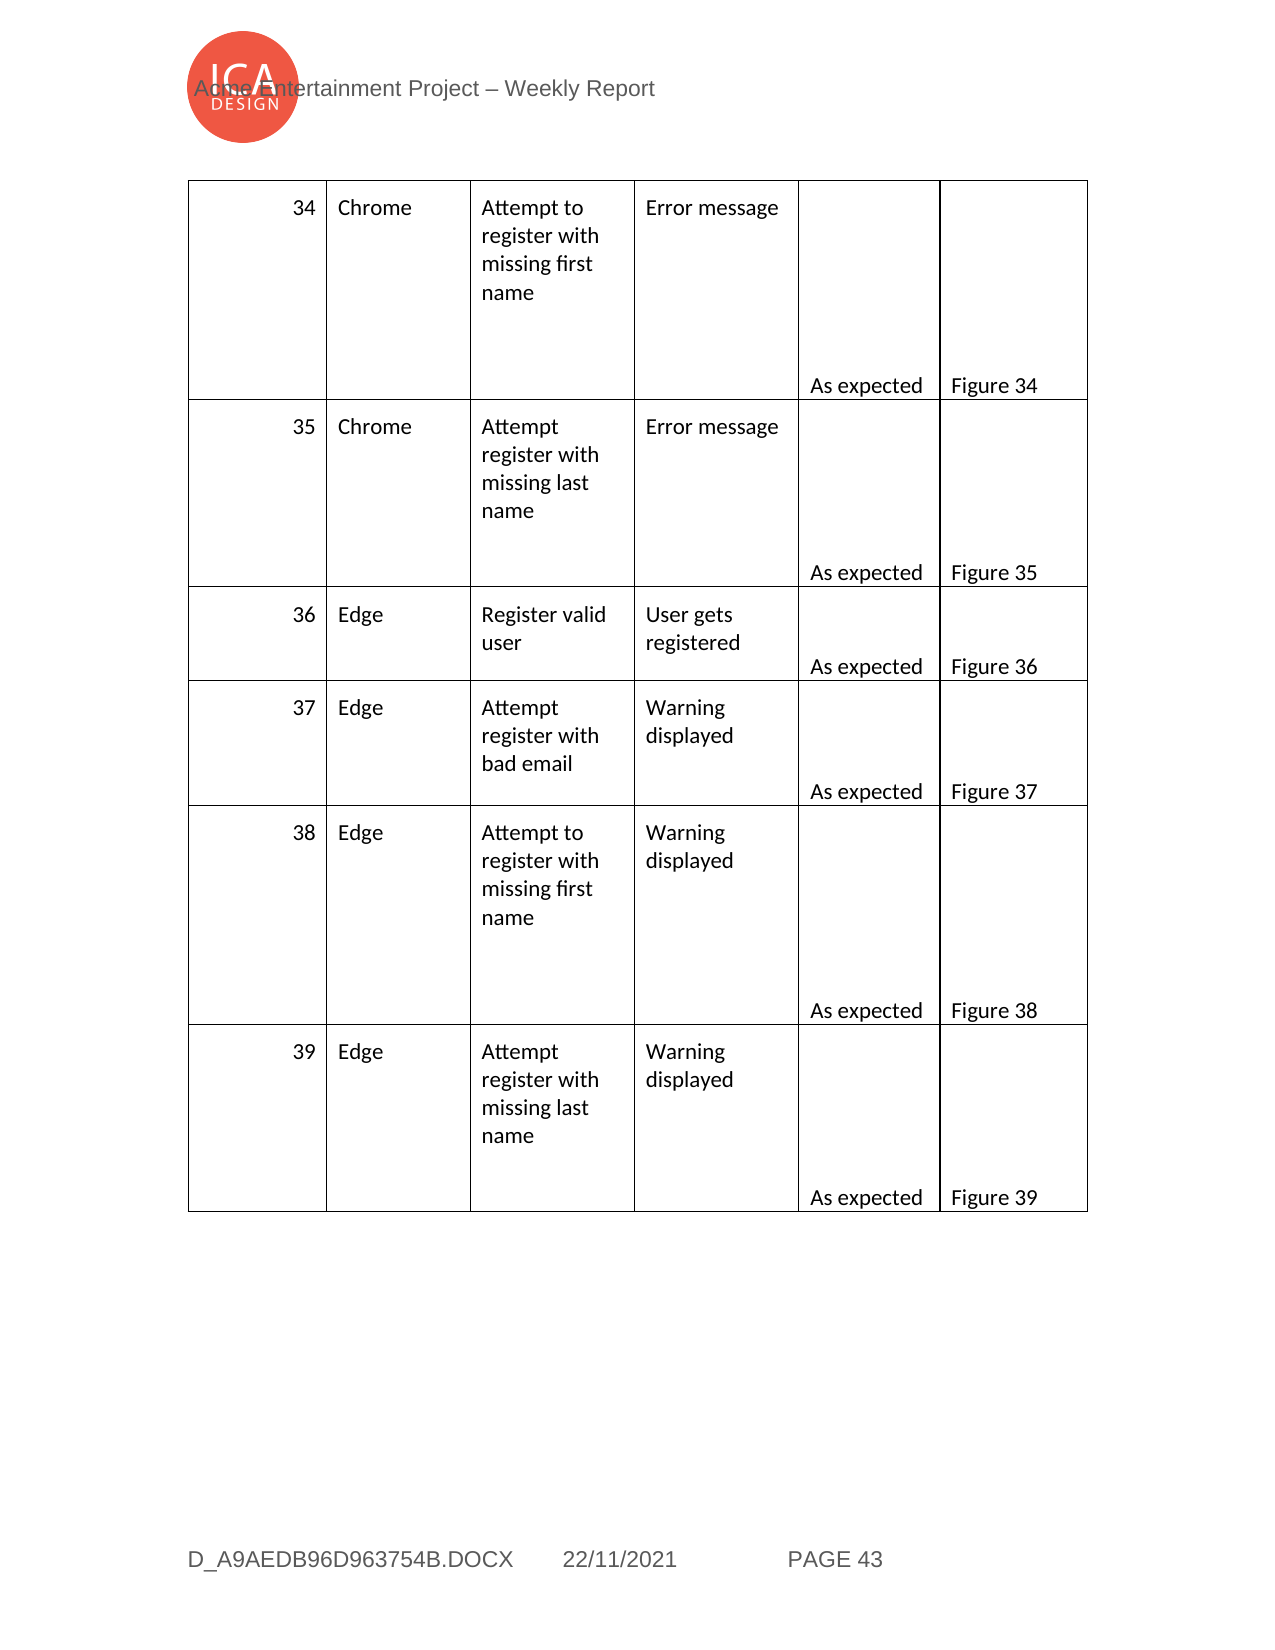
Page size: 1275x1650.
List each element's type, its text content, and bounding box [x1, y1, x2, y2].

table_cell 39 [189, 1025, 326, 1211]
table_cell Attempt register with missing last name [471, 1025, 634, 1211]
table_cell Figure 39 [941, 1025, 1087, 1211]
table_cell Edge [327, 806, 470, 1024]
table_cell Attempt to register with missing first name [471, 181, 634, 399]
table_cell Figure 34 [941, 181, 1087, 399]
table_cell User gets registered [635, 587, 798, 680]
table_cell 34 [189, 181, 326, 399]
table_cell As expected [799, 587, 939, 680]
table_cell Edge [327, 681, 470, 805]
table_cell Register valid user [471, 587, 634, 680]
table_cell Error message [635, 181, 798, 399]
table_cell Warning displayed [635, 681, 798, 805]
table_cell Attempt register with missing last name [471, 400, 634, 586]
table_cell As expected [799, 400, 939, 586]
table_cell Warning displayed [635, 806, 798, 1024]
table_cell Chrome [327, 400, 470, 586]
table_cell As expected [799, 181, 939, 399]
table_cell Figure 35 [941, 400, 1087, 586]
table_cell 37 [189, 681, 326, 805]
table_cell Figure 36 [941, 587, 1087, 680]
table_cell Edge [327, 587, 470, 680]
table_cell Edge [327, 1025, 470, 1211]
table_cell Attempt to register with missing first name [471, 806, 634, 1024]
table_cell As expected [799, 806, 939, 1024]
table_cell 35 [189, 400, 326, 586]
picture [187, 31, 299, 143]
table_cell Warning displayed [635, 1025, 798, 1211]
table_cell As expected [799, 681, 939, 805]
table_cell Error message [635, 400, 798, 586]
table_cell Chrome [327, 181, 470, 399]
table_cell As expected [799, 1025, 939, 1211]
table_cell Figure 37 [941, 681, 1087, 805]
table_cell 38 [189, 806, 326, 1024]
table_cell Figure 38 [941, 806, 1087, 1024]
table_cell 36 [189, 587, 326, 680]
table_cell Attempt register with bad email [471, 681, 634, 805]
